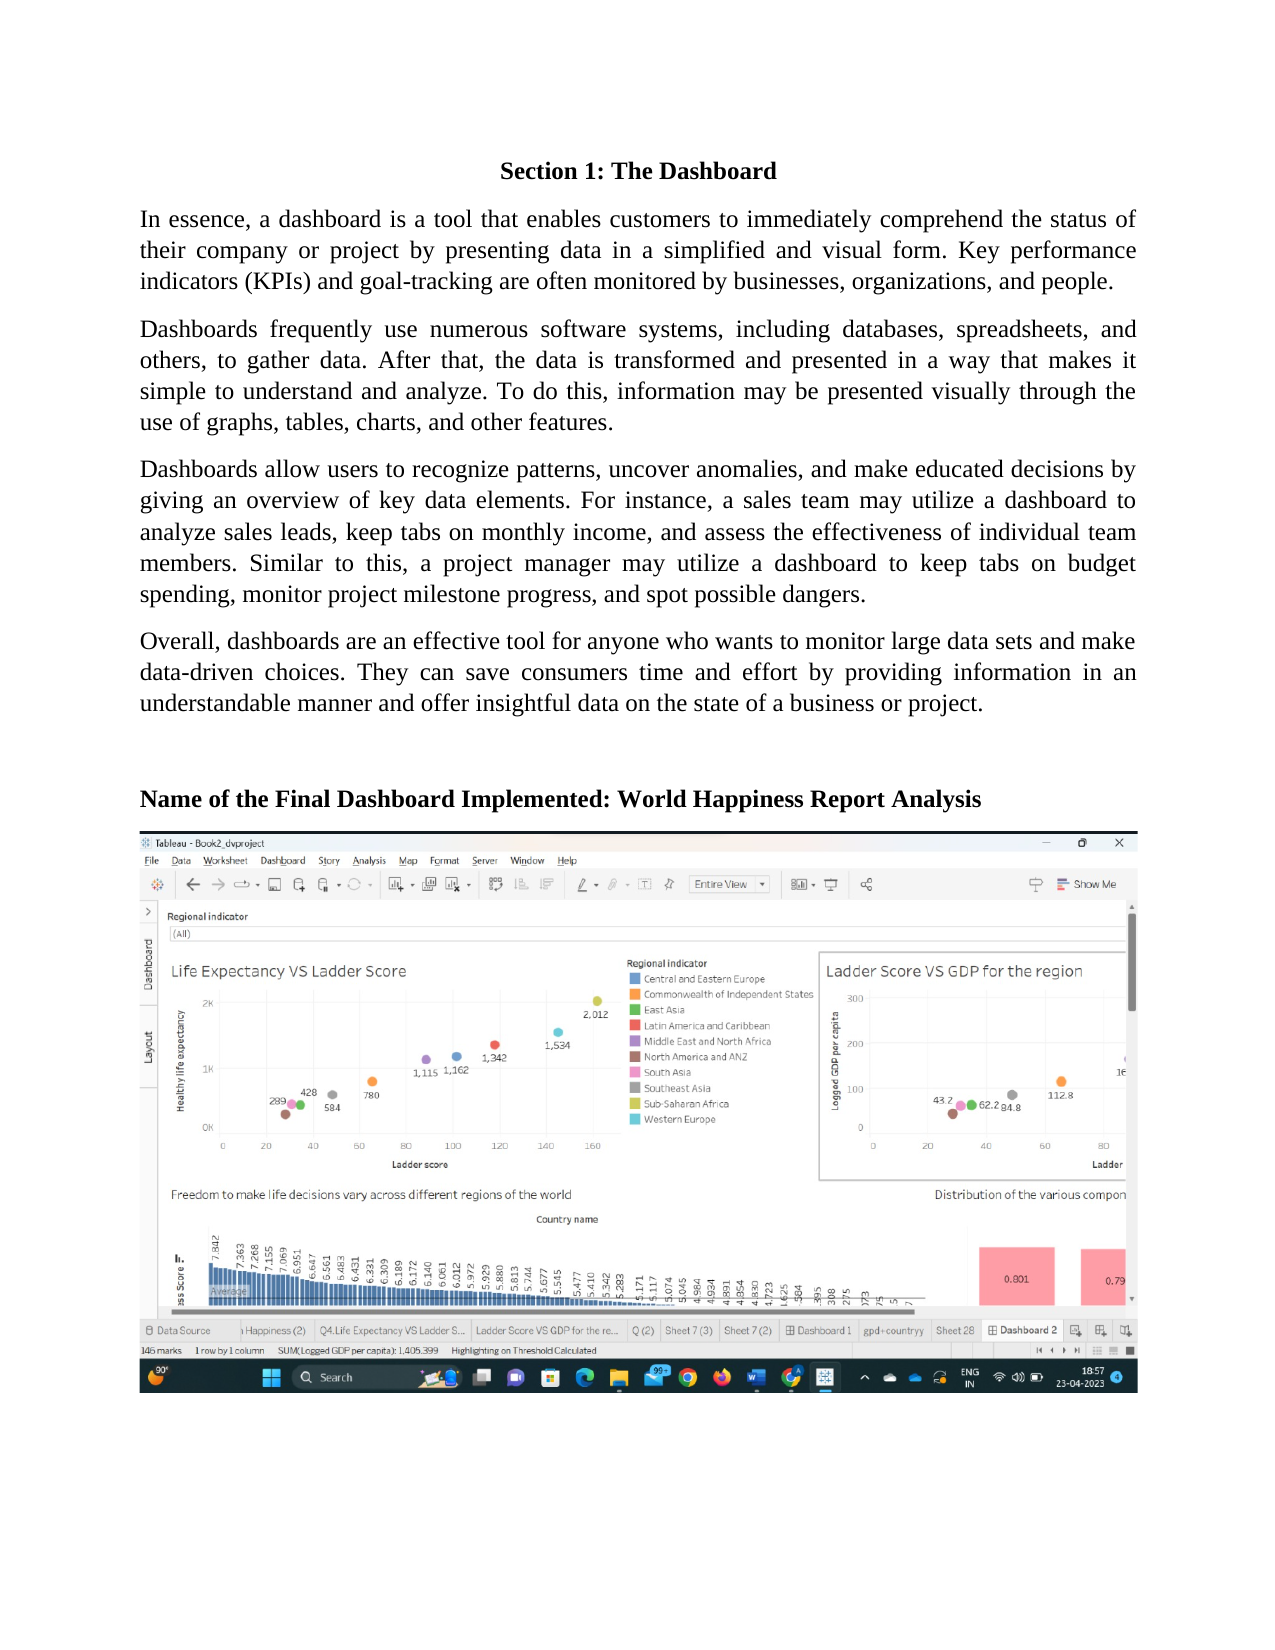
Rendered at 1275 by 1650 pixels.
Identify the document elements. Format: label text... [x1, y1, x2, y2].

text Name of the Final Dashboard Implemented: World Happiness Report Analysis [139, 784, 1137, 813]
text Dashboards allow users to recognize patterns, uncover anomalies, and make educated decisions by giving an overview of key data elements. For instance, a sales team may utilize a dashboard to analyze sales leads, keep tabs on monthly income, and assess the effectiveness of individual team members. Similar to this, a project manager may utilize a dashboard to keep tabs on budget spending, monitor project milestone progress, and spot possible dangers. [139, 454, 1137, 607]
text Overall, dashboards are an effective tool for anyone who wants to monitor large data sets and make data-driven choices. They can save consumers time and effort by providing information in an understandable manner and offer insightful data on the state of a business or project. [139, 626, 1137, 717]
text Dashboards frequently use numerous software systems, including databases, spreadsheets, and others, to gather data. After that, the data is transformed and presented in a way that makes it simple to understand and analyze. To do this, information may be presented visually through the use of graphs, tables, charts, and other features. [139, 314, 1137, 436]
text In essence, a dashboard is a tool that enables customers to immediately comprehend the status of their company or project by presenting data in a simplified and visual form. Key performance indicators (KPIs) and goal-tracking are often monitored by businesses, organizations, and people. [139, 204, 1137, 295]
picture [139, 831, 1138, 1393]
text Section 1: The Dashboard [139, 156, 1137, 185]
